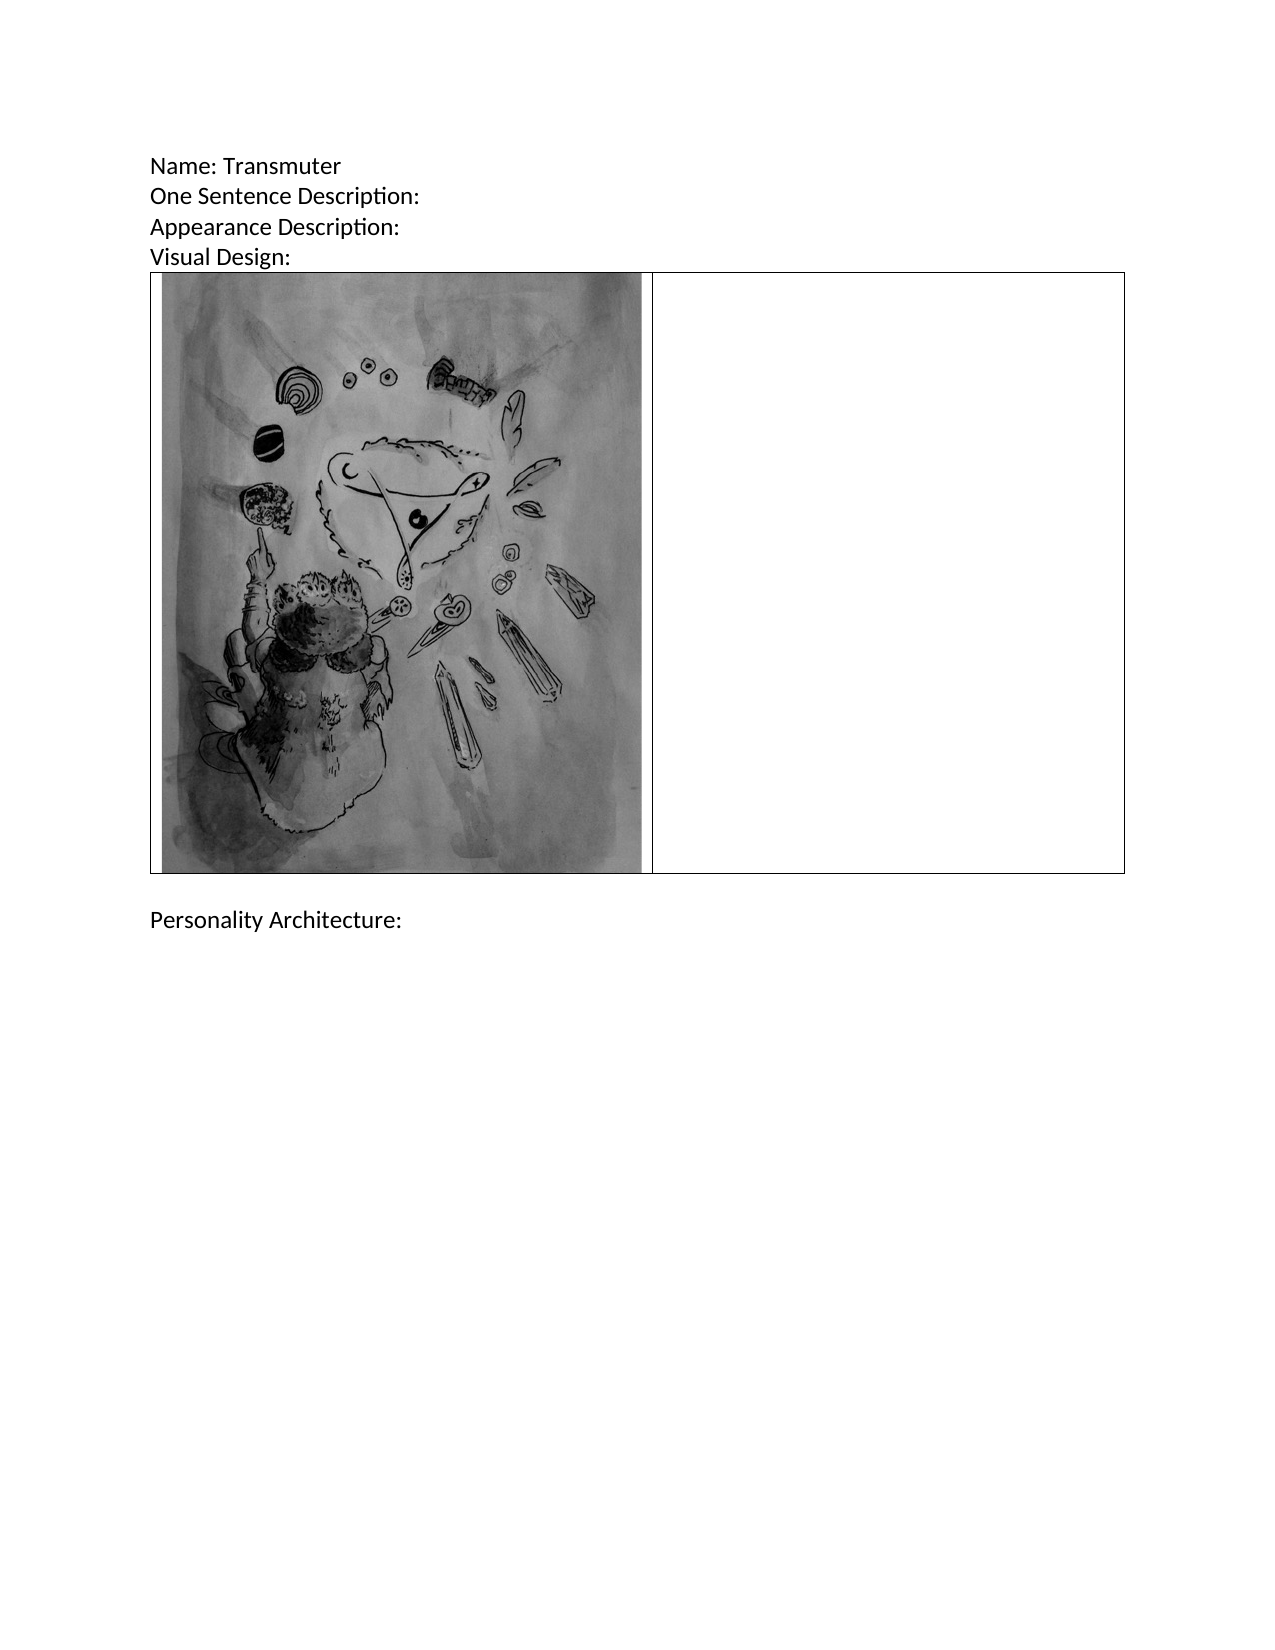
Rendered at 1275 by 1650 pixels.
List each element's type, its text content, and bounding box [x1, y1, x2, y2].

table_header [642, 273, 652, 872]
picture [161, 273, 642, 873]
text Visual Design: [150, 242, 1125, 272]
text Personality Architecture: [150, 904, 1125, 934]
text Name: Transmuter [150, 150, 1125, 181]
text Appearance Description: [150, 211, 1125, 242]
table_header [151, 273, 161, 872]
text One Sentence Description: [150, 181, 1125, 211]
table_header [653, 273, 1124, 872]
